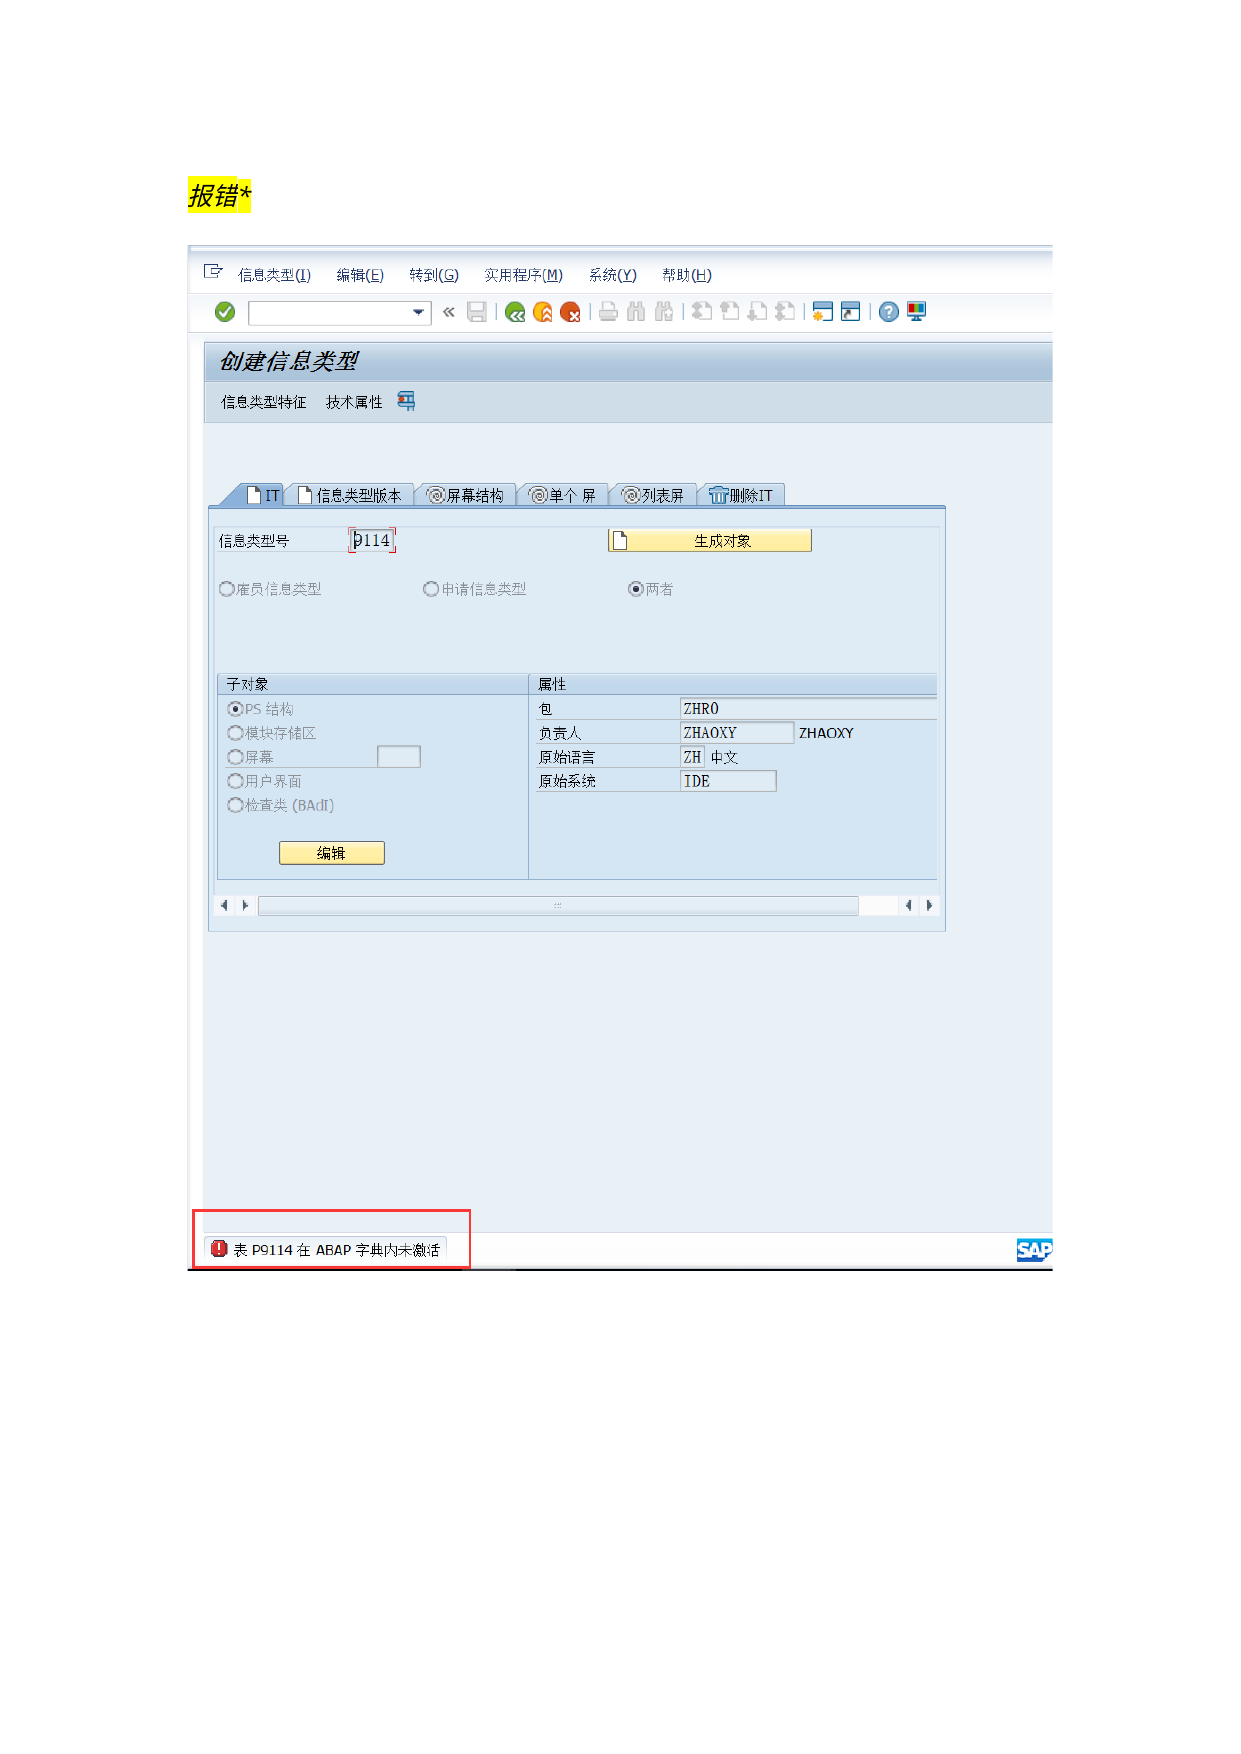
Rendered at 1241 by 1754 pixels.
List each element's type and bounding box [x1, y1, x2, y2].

text [187, 162, 1053, 227]
picture [187, 245, 1053, 1271]
